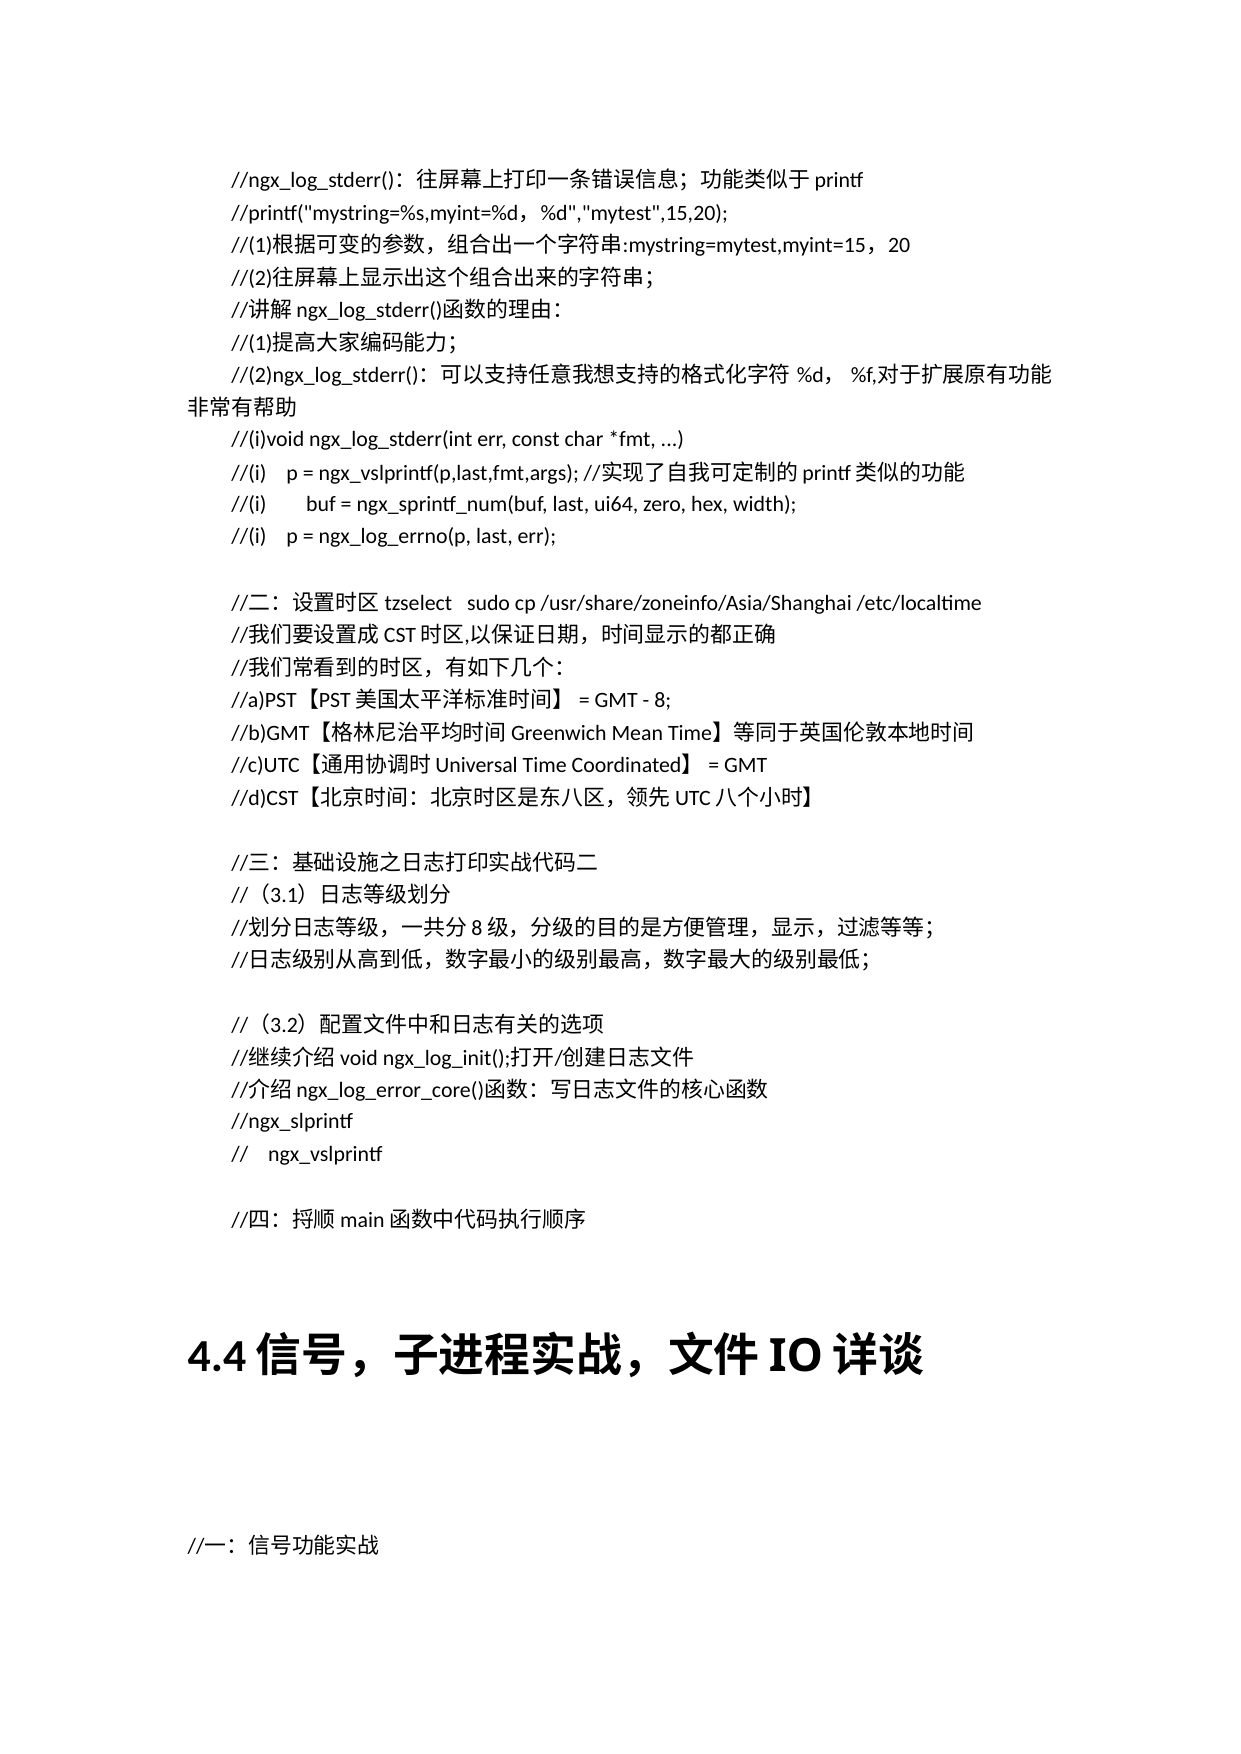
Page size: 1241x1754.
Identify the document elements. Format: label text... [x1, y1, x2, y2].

text //划分日志等级，一共分8级，分级的目的是方便管理，显示，过滤等等； [187, 909, 1053, 942]
text //c)UTC【通用协调时Universal Time Coordinated】 = GMT [187, 747, 1053, 779]
text //d)CST【北京时间：北京时区是东八区，领先UTC八个小时】 [187, 779, 1053, 812]
text //(i) p = ngx_log_errno(p, last, err); [187, 519, 1053, 552]
text //(i) p = ngx_vslprintf(p,last,fmt,args); //实现了自我可定制的printf类似的功能 [187, 454, 1053, 487]
text //我们常看到的时区，有如下几个： [187, 649, 1053, 682]
text // ngx_vslprintf [187, 1137, 1053, 1169]
text //日志级别从高到低，数字最小的级别最高，数字最大的级别最低； [187, 942, 1053, 974]
text //（3.2）配置文件中和日志有关的选项 [187, 1007, 1053, 1039]
text //(1)根据可变的参数，组合出一个字符串:mystring=mytest,myint=15，20 [187, 227, 1053, 259]
text //ngx_slprintf [187, 1104, 1053, 1137]
text //(i) buf = ngx_sprintf_num(buf, last, ui64, zero, hex, width); [187, 487, 1053, 519]
text //a)PST【PST美国太平洋标准时间】 = GMT - 8; [187, 682, 1053, 714]
text //b)GMT【格林尼治平均时间Greenwich Mean Time】等同于英国伦敦本地时间 [187, 714, 1053, 747]
text //继续介绍void ngx_log_init();打开/创建日志文件 [187, 1039, 1053, 1072]
text //三：基础设施之日志打印实战代码二 [187, 844, 1053, 877]
text //ngx_log_stderr()：往屏幕上打印一条错误信息；功能类似于printf [187, 162, 1053, 194]
text //(2)往屏幕上显示出这个组合出来的字符串； [187, 259, 1053, 292]
subtitle 4.4信号，子进程实战，文件IO详谈 [187, 1302, 1053, 1400]
text //二：设置时区 tzselect sudo cp /usr/share/zoneinfo/Asia/Shanghai /etc/localtime [187, 584, 1053, 617]
text //讲解ngx_log_stderr()函数的理由： [187, 292, 1053, 324]
text //四：捋顺main函数中代码执行顺序 [187, 1202, 1053, 1234]
text //介绍ngx_log_error_core()函数：写日志文件的核心函数 [187, 1072, 1053, 1104]
text //(i)void ngx_log_stderr(int err, const char *fmt, ...) [187, 422, 1053, 454]
text //我们要设置成CST时区,以保证日期，时间显示的都正确 [187, 617, 1053, 649]
text //(2)ngx_log_stderr()：可以支持任意我想支持的格式化字符 %d， %f,对于扩展原有功能非常有帮助 [187, 357, 1053, 422]
text //一：信号功能实战 [187, 1528, 1053, 1561]
text //（3.1）日志等级划分 [187, 877, 1053, 909]
text //printf("mystring=%s,myint=%d，%d","mytest",15,20); [187, 194, 1053, 227]
text //(1)提高大家编码能力； [187, 324, 1053, 357]
